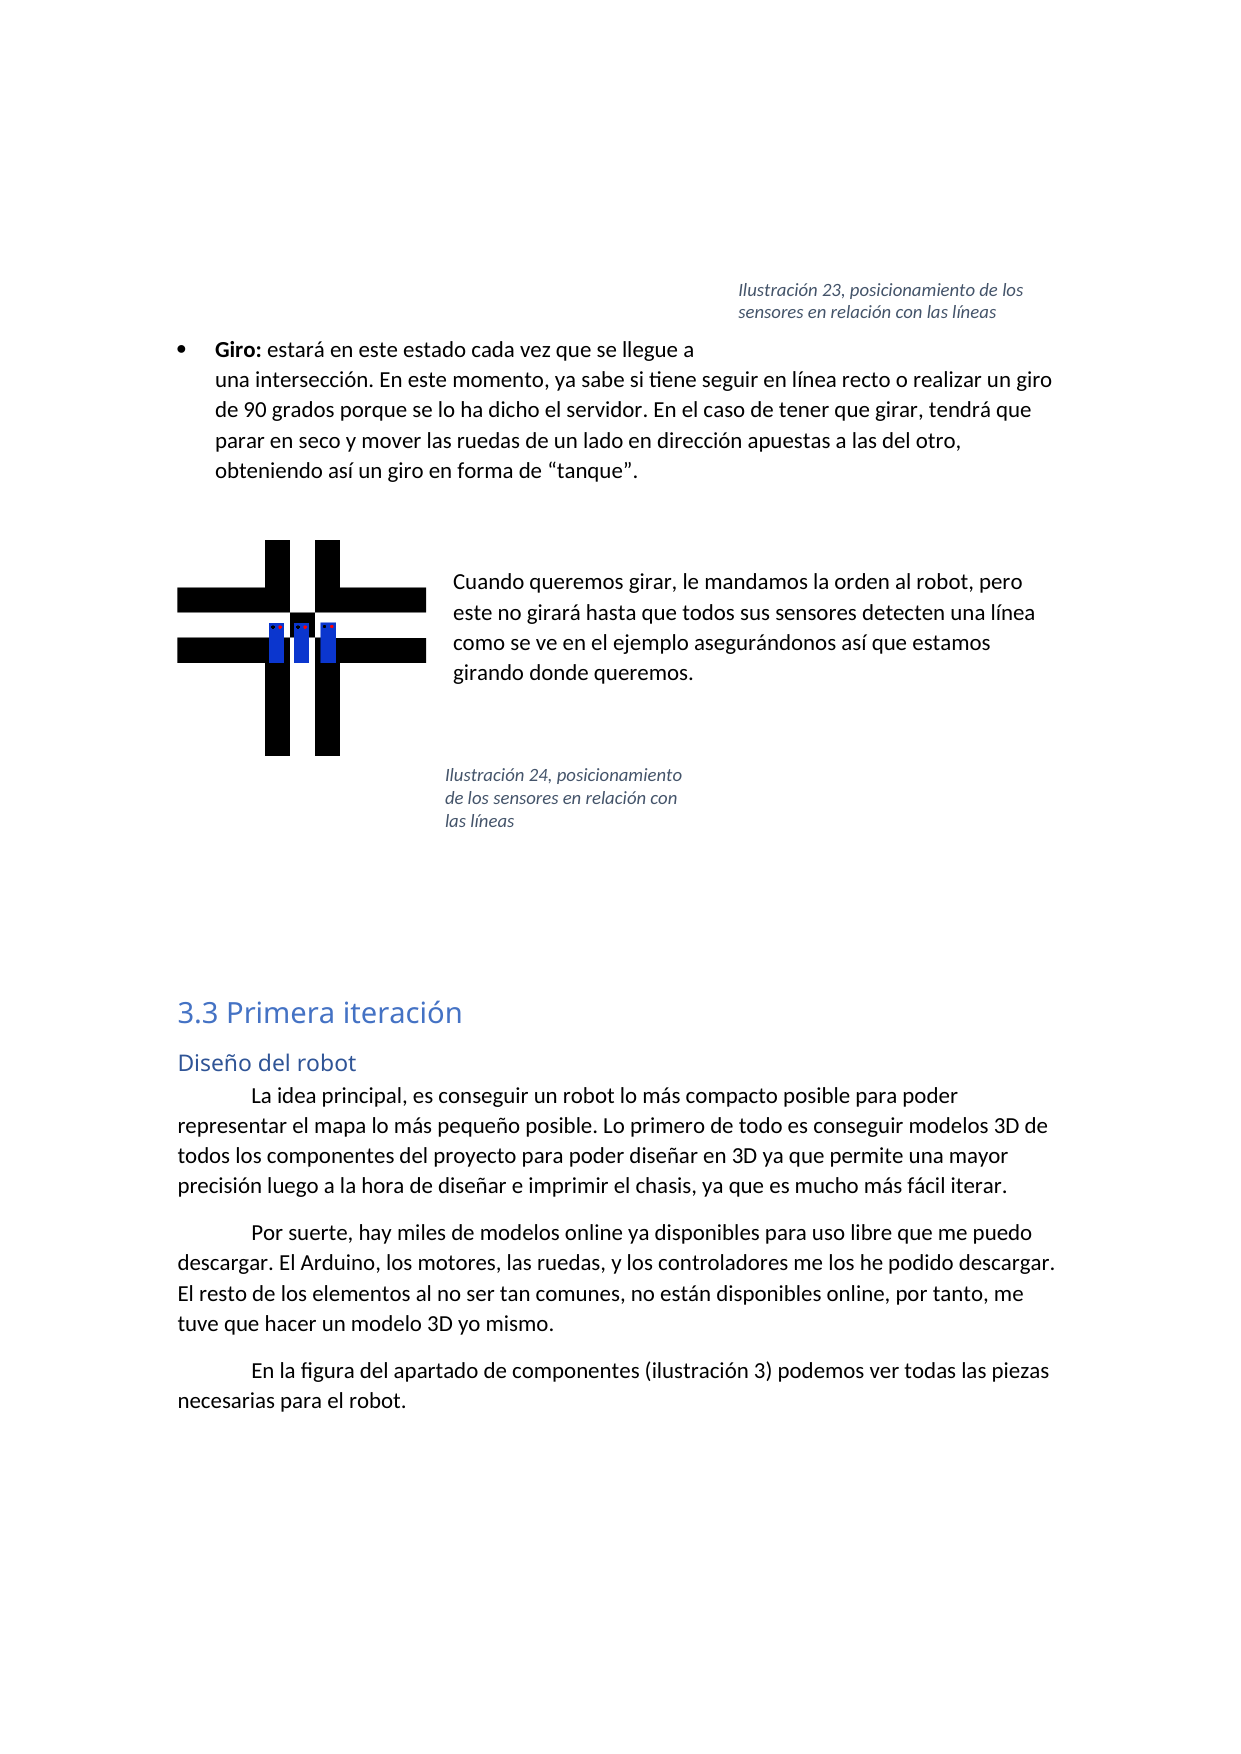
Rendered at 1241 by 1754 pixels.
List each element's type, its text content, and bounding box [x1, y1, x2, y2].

text Por suerte, hay miles de modelos online ya disponibles para uso libre que me puedo descargar. El Arduino, los motores, las ruedas, y los controladores me los he podido descargar. El resto de los elementos al no ser tan comunes, no están disponibles online, por tanto, me tuve que hacer un modelo 3D yo mismo. [177, 1218, 1063, 1337]
text 3.3 Primera iteración [177, 993, 1063, 1032]
text Diseño del robot [177, 1047, 1063, 1078]
text En la figura del apartado de componentes (ilustración 3) podemos ver todas las piezas necesarias para el robot. [177, 1356, 1063, 1414]
text La idea principal, es conseguir un robot lo más compacto posible para poder representar el mapa lo más pequeño posible. Lo primero de todo es conseguir modelos 3D de todos los componentes del proyecto para poder diseñar en 3D ya que permite una mayor precisión luego a la hora de diseñar e imprimir el chasis, ya que es mucho más fácil iterar. [177, 1081, 1063, 1199]
picture [177, 540, 427, 756]
list Giro: estará en este estado cada vez que se llegue a una intersección. En este momento, ya sabe si tiene seguir en línea recto o realizar un giro de 90 grados porque se lo ha dicho el servidor. En el caso de tener que girar, tendrá que parar en seco y mover las ruedas de un lado en dirección apuestas a las del otro, obteniendo así un giro en forma de “tanque”. [177, 335, 1063, 484]
